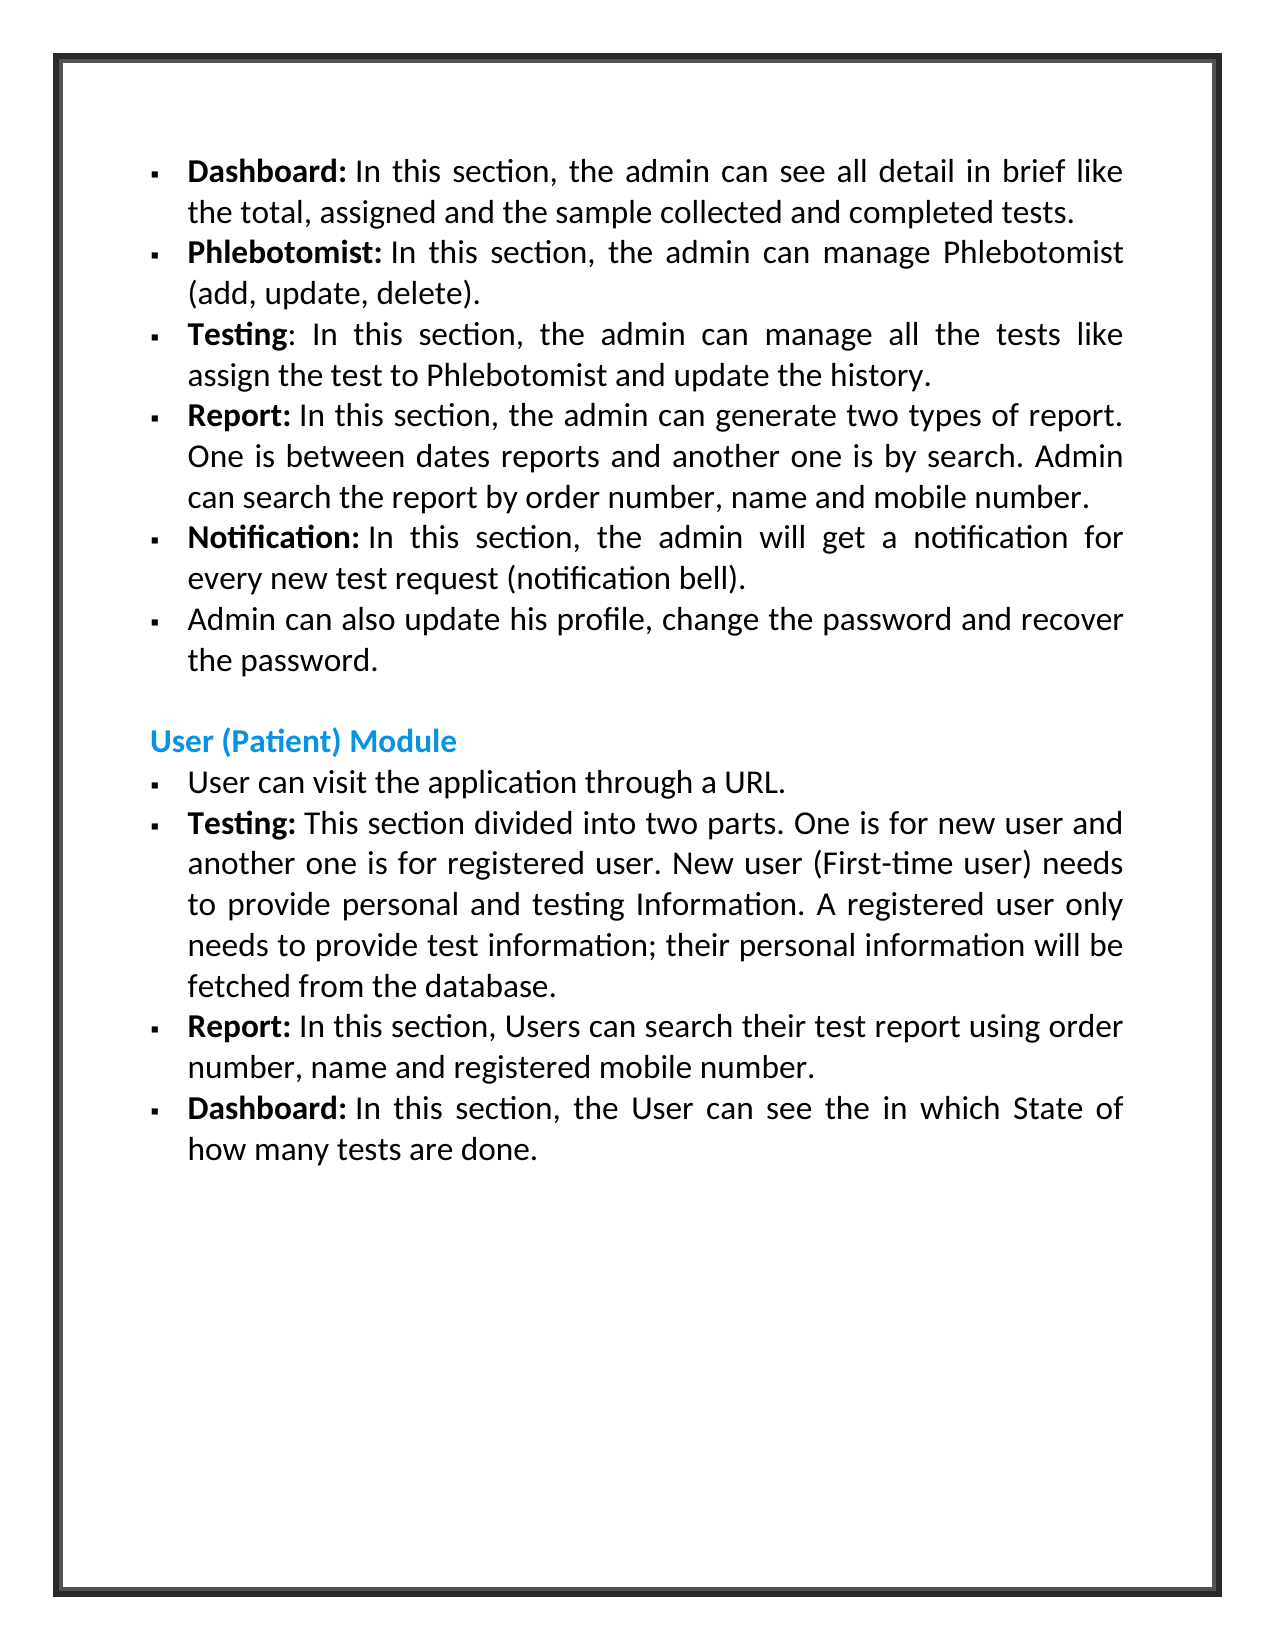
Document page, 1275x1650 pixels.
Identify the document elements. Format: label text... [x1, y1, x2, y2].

text User (Patient) Module [150, 720, 1125, 761]
list Testing: This section divided into two parts. One is for new user and another one is for registered user. New user (First-time user) needs to provide personal and testing Information. A registered user only needs to provide test information; their personal information will be fetched from the database. [150, 802, 1125, 1005]
list Phlebotomist: In this section, the admin can manage Phlebotomist (add, update, delete). [150, 231, 1125, 313]
list Report: In this section, Users can search their test report using order number, name and registered mobile number. [150, 1005, 1125, 1087]
list Report: In this section, the admin can generate two types of report. One is between dates reports and another one is by search. Admin can search the report by order number, name and mobile number. [150, 394, 1125, 517]
list User can visit the application through a URL. [150, 761, 1125, 802]
list Dashboard: In this section, the User can see the in which State of how many tests are done. [150, 1087, 1125, 1168]
list Testing: In this section, the admin can manage all the tests like assign the test to Phlebotomist and update the history. [150, 313, 1125, 394]
list Admin can also update his profile, change the password and recover the password. [150, 598, 1125, 679]
list Dashboard: In this section, the admin can see all detail in brief like the total, assigned and the sample collected and completed tests. [150, 150, 1125, 231]
list Notification: In this section, the admin will get a notification for every new test request (notification bell). [150, 517, 1125, 598]
